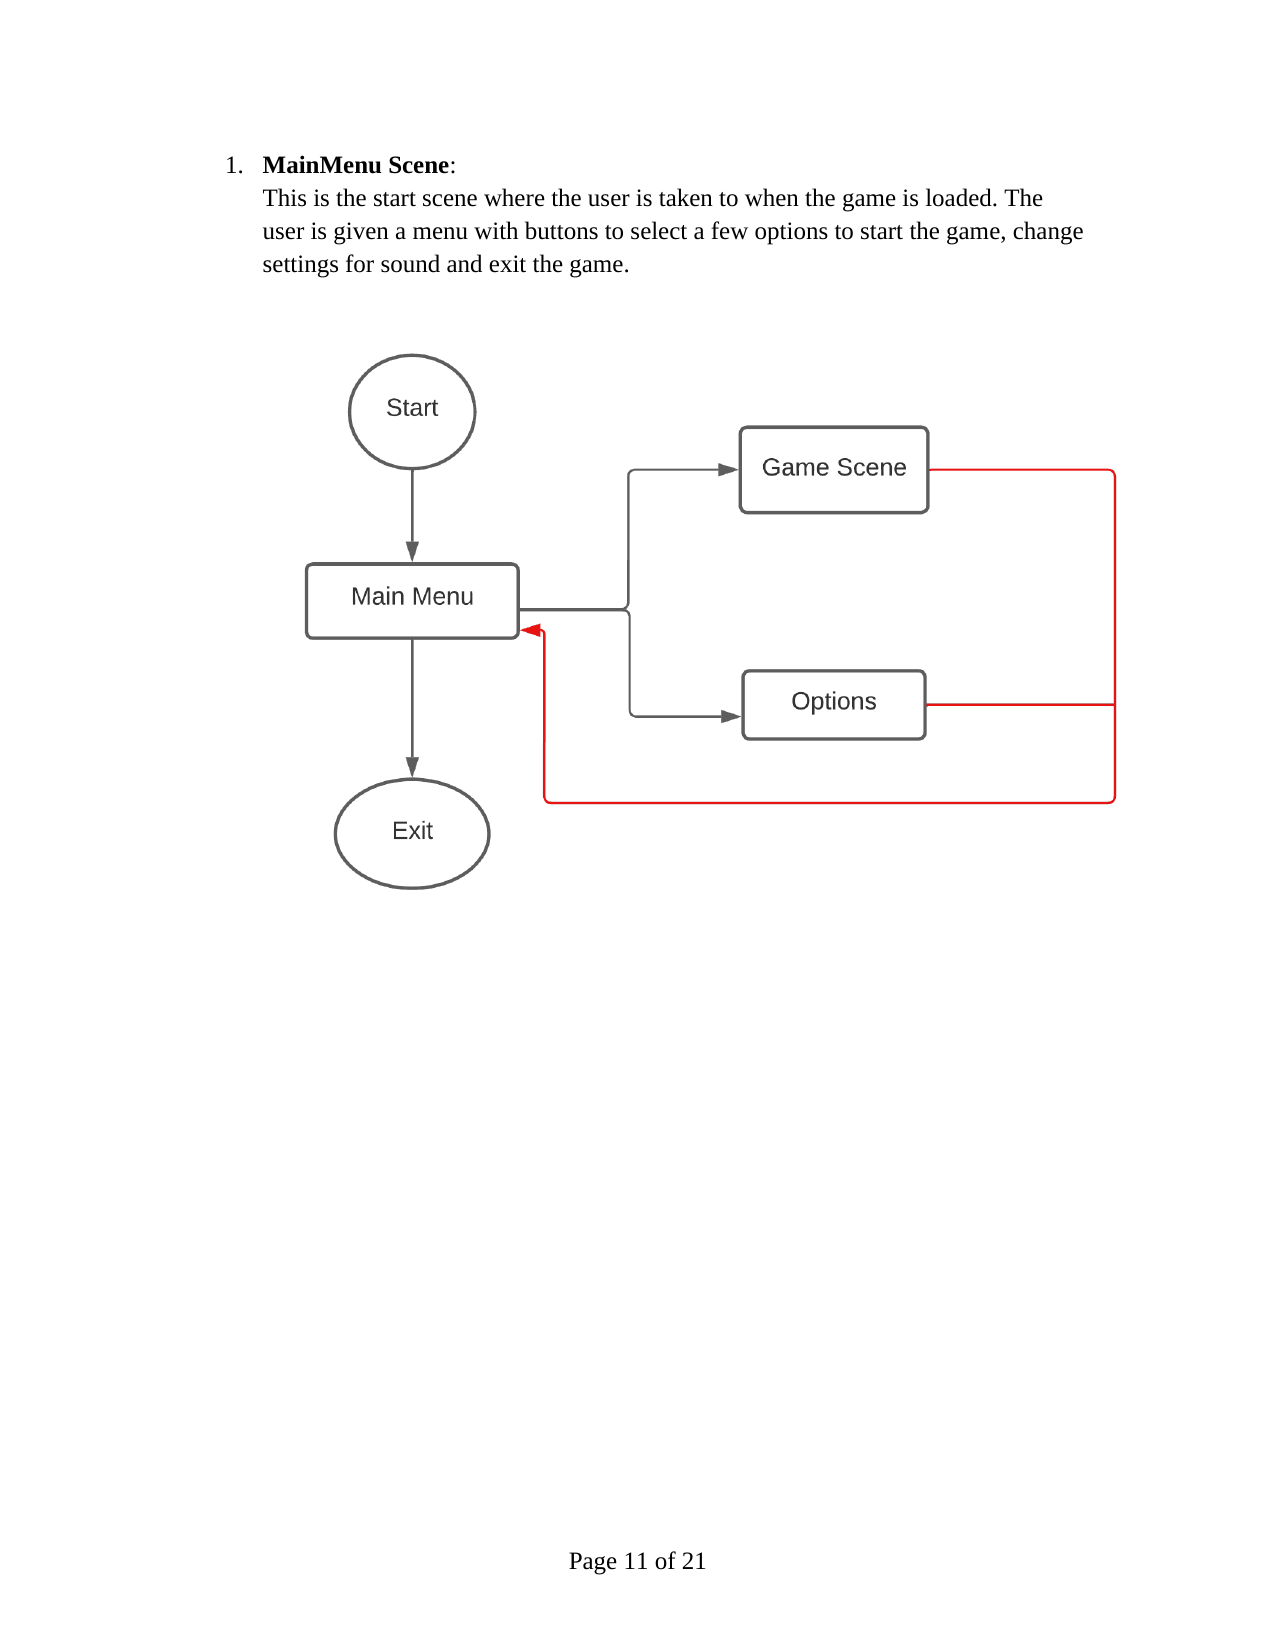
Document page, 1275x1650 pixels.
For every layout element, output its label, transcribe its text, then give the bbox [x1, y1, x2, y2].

list MainMenu Scene: [225, 150, 1087, 179]
text This is the start scene where the user is taken to when the game is loaded. The user is given a menu with buttons to select a few options to start the game, change settings for sound and exit the game. [262, 183, 1087, 278]
picture [262, 310, 1161, 933]
